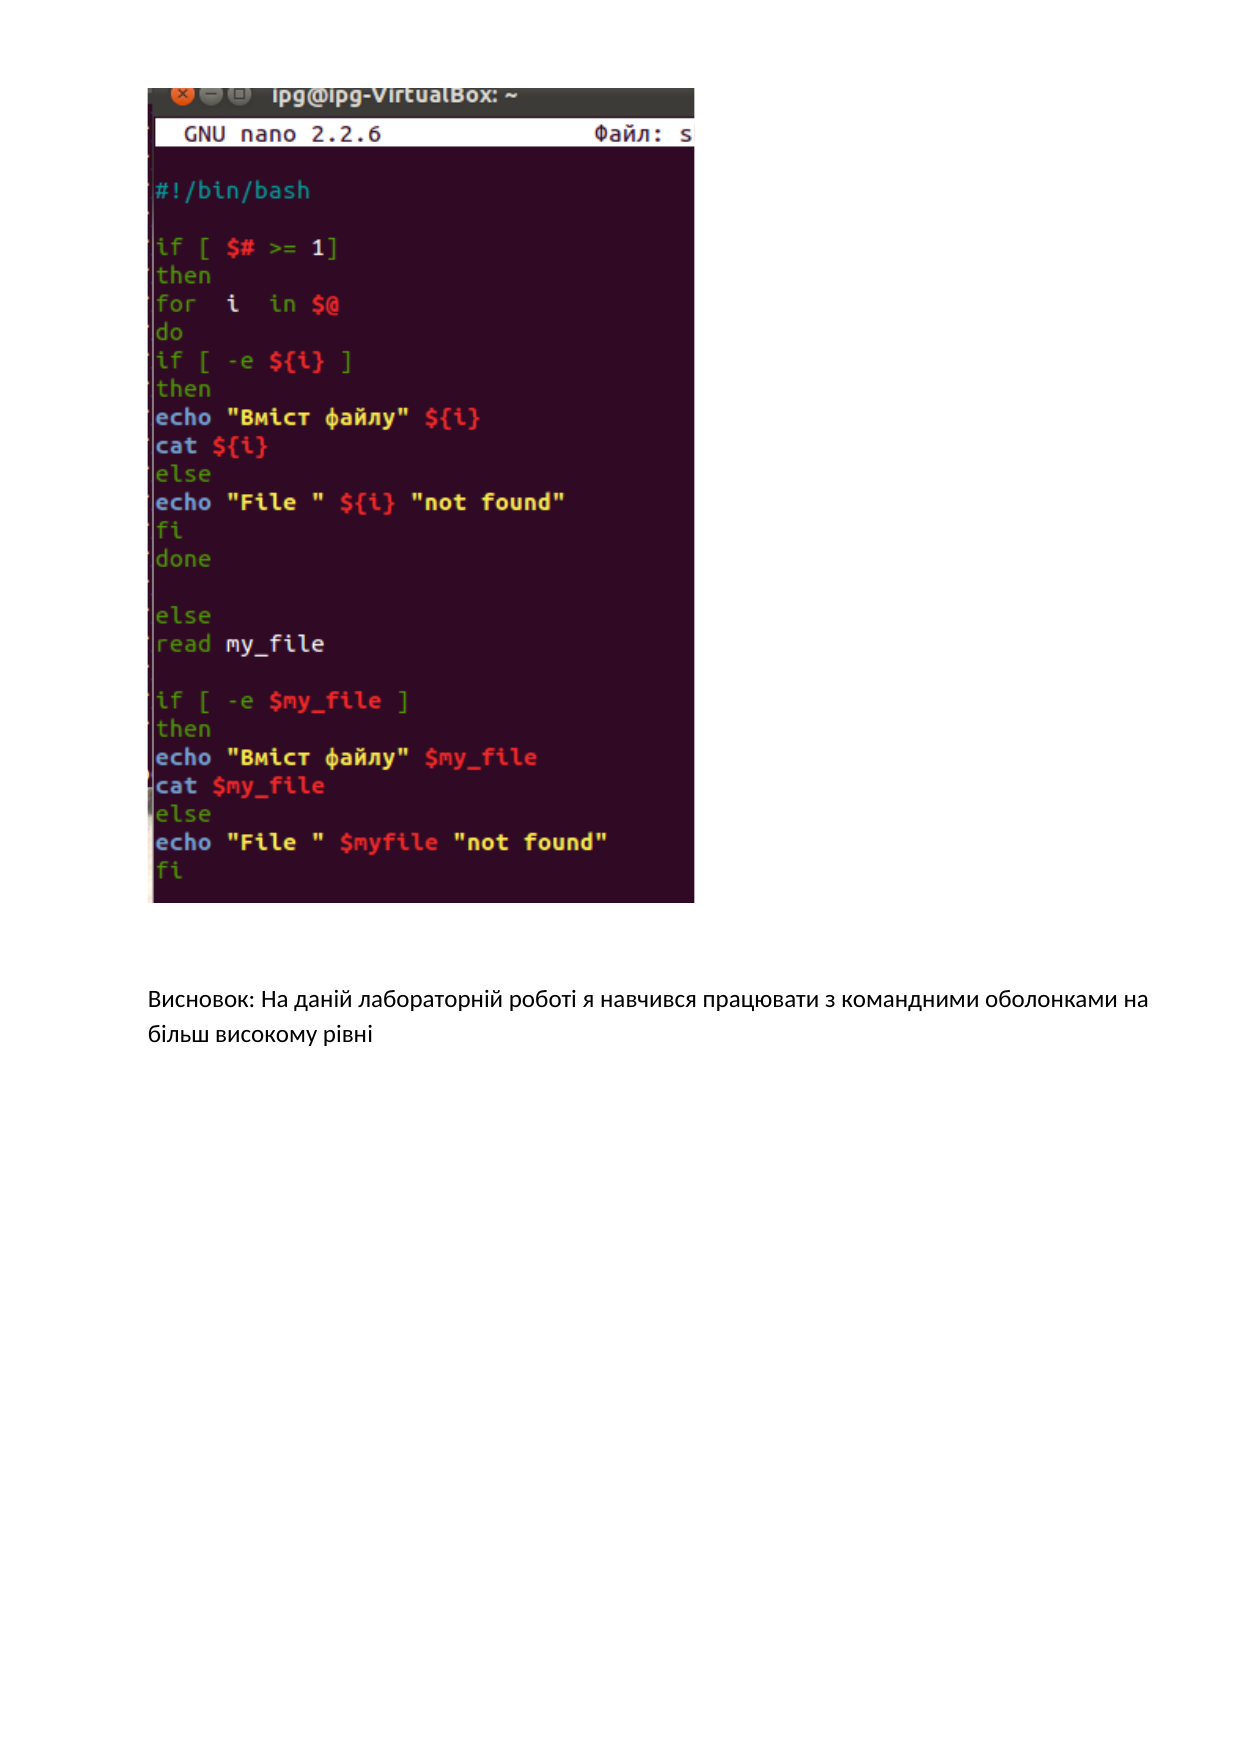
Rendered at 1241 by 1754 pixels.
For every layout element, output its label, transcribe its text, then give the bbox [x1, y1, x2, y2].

text Висновок: На даній лабораторній роботі я навчився працювати з командними оболонками на більш високому рівні [148, 983, 1152, 1049]
picture [147, 88, 695, 903]
